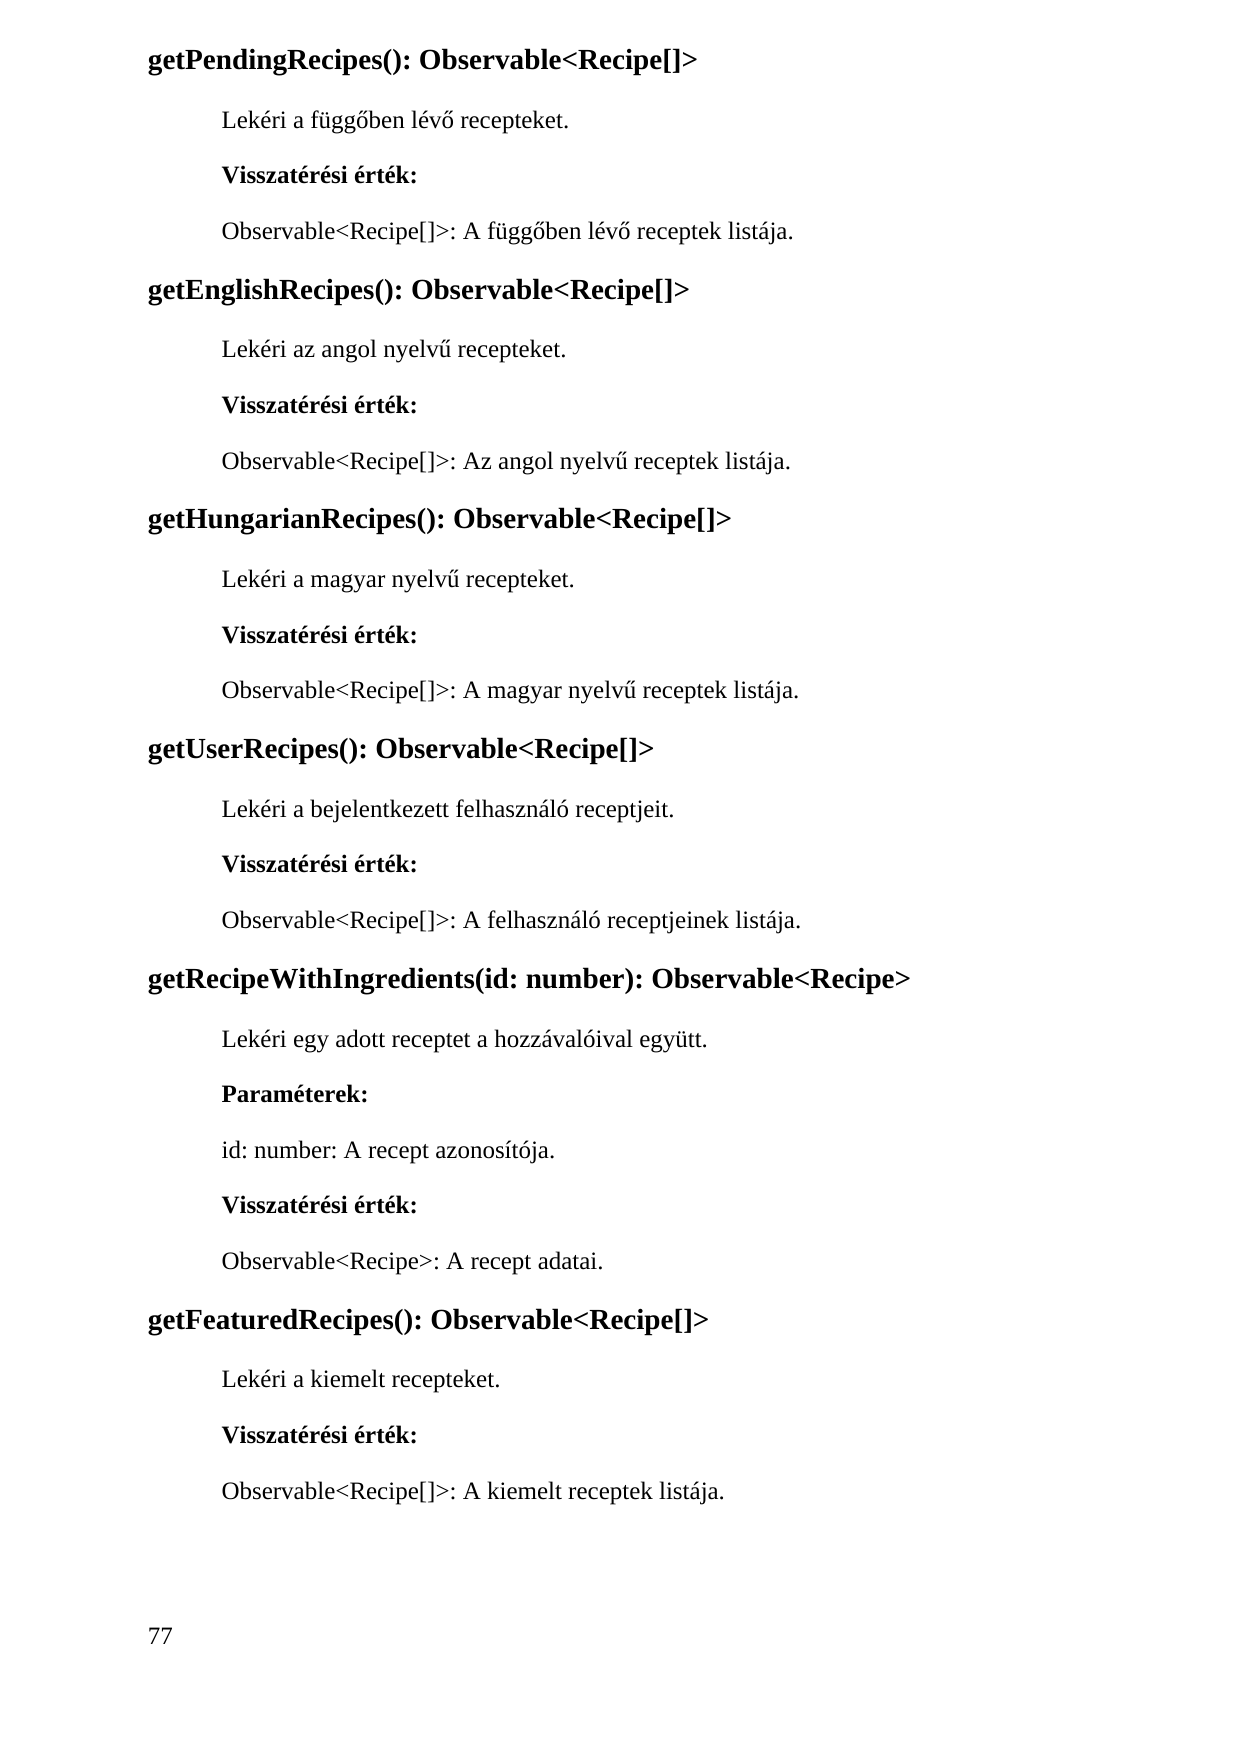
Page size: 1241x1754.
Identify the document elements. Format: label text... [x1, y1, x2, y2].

text getFeaturedRecipes(): Observable<Recipe[]> [148, 1302, 1093, 1335]
text Visszatérési érték: [148, 620, 1093, 649]
text getHungarianRecipes(): Observable<Recipe[]> [148, 501, 1093, 535]
text Lekéri a függőben lévő recepteket. [148, 105, 1093, 134]
text Observable<Recipe[]>: A felhasználó receptjeinek listája. [148, 905, 1093, 934]
text id: number: A recept azonosítója. [148, 1135, 1093, 1164]
text getEnglishRecipes(): Observable<Recipe[]> [148, 272, 1093, 305]
text Observable<Recipe>: A recept adatai. [148, 1246, 1093, 1275]
text Lekéri egy adott receptet a hozzávalóival együtt. [148, 1024, 1093, 1052]
text Visszatérési érték: [148, 390, 1093, 419]
text Observable<Recipe[]>: A kiemelt receptek listája. [148, 1476, 1093, 1504]
text Observable<Recipe[]>: A függőben lévő receptek listája. [148, 216, 1093, 245]
text Visszatérési érték: [148, 161, 1093, 189]
text Observable<Recipe[]>: A magyar nyelvű receptek listája. [148, 676, 1093, 704]
text Observable<Recipe[]>: Az angol nyelvű receptek listája. [148, 446, 1093, 474]
text Paraméterek: [148, 1079, 1093, 1108]
text Visszatérési érték: [148, 849, 1093, 878]
text Lekéri a kiemelt recepteket. [148, 1364, 1093, 1393]
text Lekéri az angol nyelvű recepteket. [148, 334, 1093, 363]
text Lekéri a bejelentkezett felhasználó receptjeit. [148, 794, 1093, 823]
text getRecipeWithIngredients(id: number): Observable<Recipe> [148, 961, 1093, 994]
text getUserRecipes(): Observable<Recipe[]> [148, 731, 1093, 765]
text Visszatérési érték: [148, 1191, 1093, 1219]
text Lekéri a magyar nyelvű recepteket. [148, 564, 1093, 593]
text Visszatérési érték: [148, 1420, 1093, 1449]
text getPendingRecipes(): Observable<Recipe[]> [148, 42, 1093, 76]
